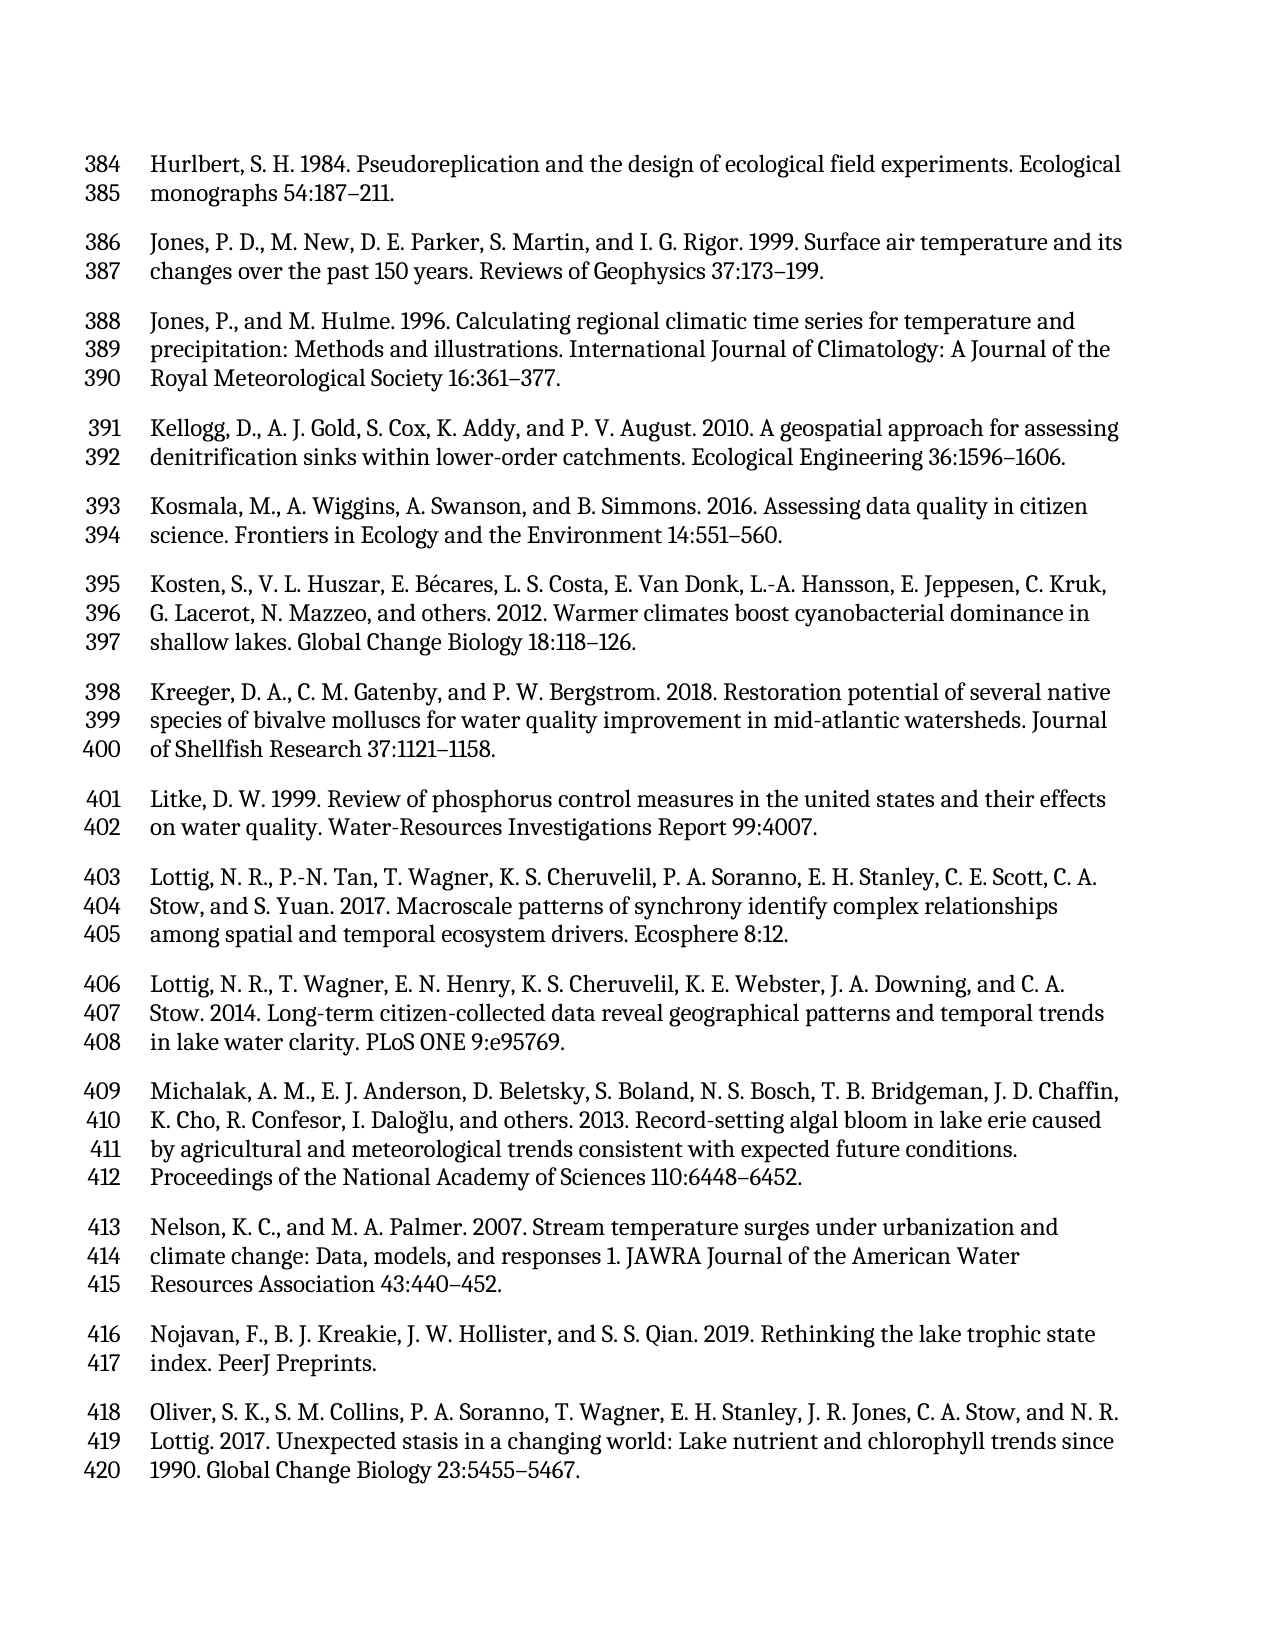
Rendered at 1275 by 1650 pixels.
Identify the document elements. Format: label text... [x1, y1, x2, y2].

text Lottig, N. R., T. Wagner, E. N. Henry, K. S. Cheruvelil, K. E. Webster, J. A. Downing, and C. A. Stow. 2014. Long-term citizen-collected data reveal geographical patterns and temporal trends in lake water clarity. PLoS ONE 9:e95769. [150, 970, 1125, 1056]
text Nelson, K. C., and M. A. Palmer. 2007. Stream temperature surges under urbanization and climate change: Data, models, and responses 1. JAWRA Journal of the American Water Resources Association 43:440–452. [150, 1213, 1125, 1299]
text Oliver, S. K., S. M. Collins, P. A. Soranno, T. Wagner, E. H. Stanley, J. R. Jones, C. A. Stow, and N. R. Lottig. 2017. Unexpected stasis in a changing world: Lake nutrient and chlorophyll trends since 1990. Global Change Biology 23:5455–5467. [150, 1398, 1125, 1484]
text Jones, P. D., M. New, D. E. Parker, S. Martin, and I. G. Rigor. 1999. Surface air temperature and its changes over the past 150 years. Reviews of Geophysics 37:173–199. [150, 228, 1125, 286]
text Kreeger, D. A., C. M. Gatenby, and P. W. Bergstrom. 2018. Restoration potential of several native species of bivalve molluscs for water quality improvement in mid-atlantic watersheds. Journal of Shellfish Research 37:1121–1158. [150, 677, 1125, 764]
text Nojavan, F., B. J. Kreakie, J. W. Hollister, and S. S. Qian. 2019. Rethinking the lake trophic state index. PeerJ Preprints. [150, 1320, 1125, 1377]
text Kosten, S., V. L. Huszar, E. Bécares, L. S. Costa, E. Van Donk, L.-A. Hansson, E. Jeppesen, C. Kruk, G. Lacerot, N. Mazzeo, and others. 2012. Warmer climates boost cyanobacterial dominance in shallow lakes. Global Change Biology 18:118–126. [150, 570, 1125, 657]
text Kellogg, D., A. J. Gold, S. Cox, K. Addy, and P. V. August. 2010. A geospatial approach for assessing denitrification sinks within lower-order catchments. Ecological Engineering 36:1596–1606. [150, 414, 1125, 471]
text Hurlbert, S. H. 1984. Pseudoreplication and the design of ecological field experiments. Ecological monographs 54:187–211. [150, 150, 1125, 207]
text Litke, D. W. 1999. Review of phosphorus control measures in the united states and their effects on water quality. Water-Resources Investigations Report 99:4007. [150, 784, 1125, 842]
text Jones, P., and M. Hulme. 1996. Calculating regional climatic time series for temperature and precipitation: Methods and illustrations. International Journal of Climatology: A Journal of the Royal Meteorological Society 16:361–377. [150, 307, 1125, 393]
text Michalak, A. M., E. J. Anderson, D. Beletsky, S. Boland, N. S. Bosch, T. B. Bridgeman, J. D. Chaffin, K. Cho, R. Confesor, I. Daloğlu, and others. 2013. Record-setting algal bloom in lake erie caused by agricultural and meteorological trends consistent with expected future conditions. Proceedings of the National Academy of Sciences 110:6448–6452. [150, 1077, 1125, 1192]
text Kosmala, M., A. Wiggins, A. Swanson, and B. Simmons. 2016. Assessing data quality in citizen science. Frontiers in Ecology and the Environment 14:551–560. [150, 492, 1125, 549]
text Lottig, N. R., P.-N. Tan, T. Wagner, K. S. Cheruvelil, P. A. Soranno, E. H. Stanley, C. E. Scott, C. A. Stow, and S. Yuan. 2017. Macroscale patterns of synchrony identify complex relationships among spatial and temporal ecosystem drivers. Ecosphere 8:12. [150, 863, 1125, 949]
